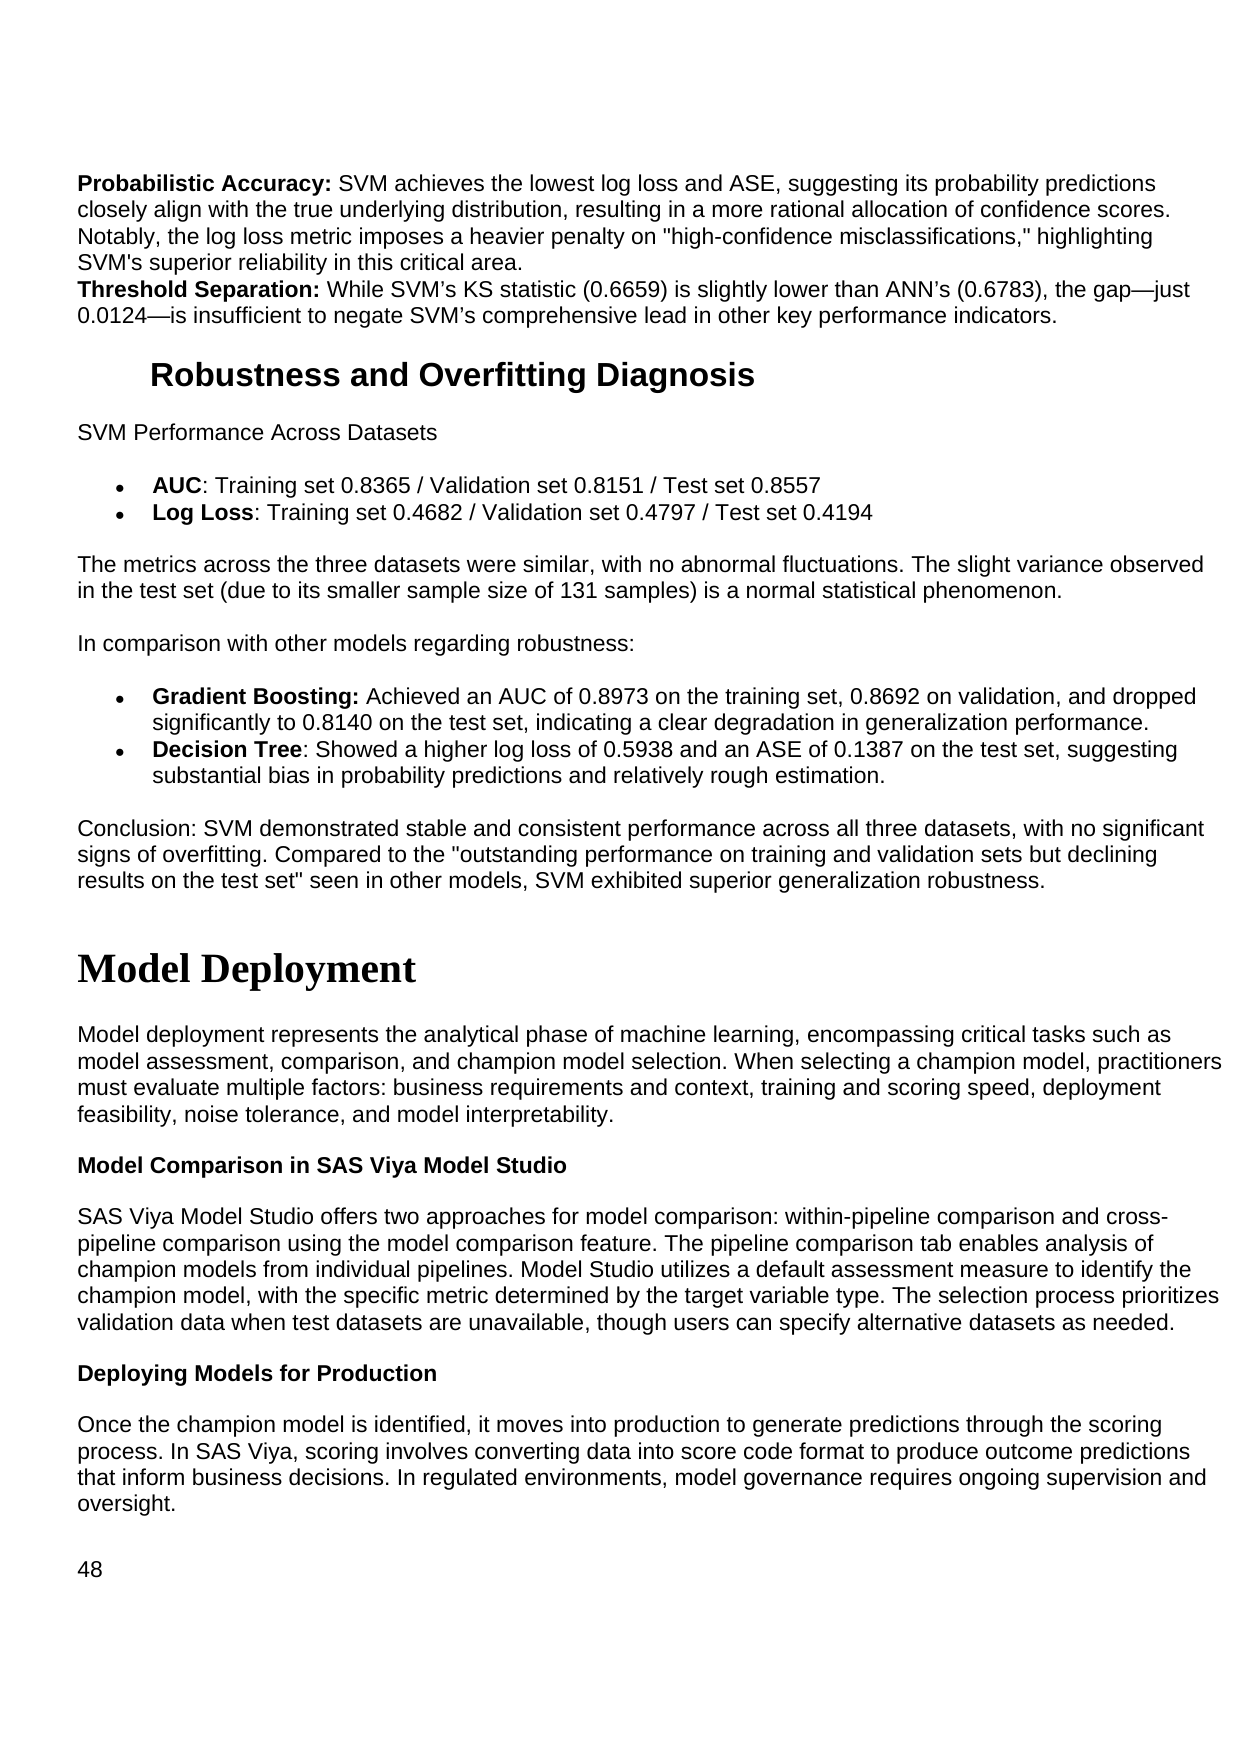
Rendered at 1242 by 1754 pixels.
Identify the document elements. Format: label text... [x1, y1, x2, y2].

list AUC: Training set 0.8365 / Validation set 0.8151 / Test set 0.8557 [114, 472, 1223, 498]
text Model deployment represents the analytical phase of machine learning, encompassing critical tasks such as model assessment, comparison, and champion model selection. When selecting a champion model, practitioners must evaluate multiple factors: business requirements and context, training and scoring speed, deployment feasibility, noise tolerance, and model interpretability. [77, 1021, 1223, 1127]
text Probabilistic Accuracy: SVM achieves the lowest log loss and ASE, suggesting its probability predictions closely align with the true underlying distribution, resulting in a more rational allocation of confidence scores. Notably, the log loss metric imposes a heavier penalty on "high-confidence misclassifications," highlighting SVM's superior reliability in this critical area. [77, 170, 1223, 276]
text Once the champion model is identified, it moves into production to generate predictions through the scoring process. In SAS Viya, scoring involves converting data into score code format to produce outcome predictions that inform business decisions. In regulated environments, model governance requires ongoing supervision and oversight. [77, 1411, 1223, 1517]
list Log Loss: Training set 0.4682 / Validation set 0.4797 / Test set 0.4194 [114, 498, 1223, 525]
text Threshold Separation: While SVM’s KS statistic (0.6659) is slightly lower than ANN’s (0.6783), the gap—just 0.0124—is insufficient to negate SVM’s comprehensive lead in other key performance indicators. [77, 276, 1223, 328]
list Gradient Boosting: Achieved an AUC of 0.8973 on the training set, 0.8692 on validation, and dropped significantly to 0.8140 on the test set, indicating a clear degradation in generalization performance. [114, 683, 1223, 736]
text The metrics across the three datasets were similar, with no abnormal fluctuations. The slight variance observed in the test set (due to its smaller sample size of 131 samples) is a normal statistical phenomenon. [77, 551, 1223, 604]
text SVM Performance Across Datasets [77, 419, 1223, 446]
subtitle Model Deployment [77, 943, 1223, 991]
text Conclusion: SVM demonstrated stable and consistent performance across all three datasets, with no significant signs of overfitting. Compared to the "outstanding performance on training and validation sets but declining results on the test set" seen in other models, SVM exhibited superior generalization robustness. [77, 815, 1223, 894]
list Decision Tree: Showed a higher log loss of 0.5938 and an ASE of 0.1387 on the test set, suggesting substantial bias in probability predictions and relatively rough estimation. [114, 736, 1223, 788]
text Model Comparison in SAS Viya Model Studio [77, 1152, 1223, 1178]
text Deploying Models for Production [77, 1360, 1223, 1386]
subtitle Robustness and Overfitting Diagnosis [150, 354, 1223, 393]
text SAS Viya Model Studio offers two approaches for model comparison: within-pipeline comparison and cross-pipeline comparison using the model comparison feature. The pipeline comparison tab enables analysis of champion models from individual pipelines. Model Studio utilizes a default assessment measure to identify the champion model, with the specific metric determined by the target variable type. The selection process prioritizes validation data when test datasets are unavailable, though users can specify alternative datasets as needed. [77, 1203, 1223, 1335]
text In comparison with other models regarding robustness: [77, 630, 1223, 657]
